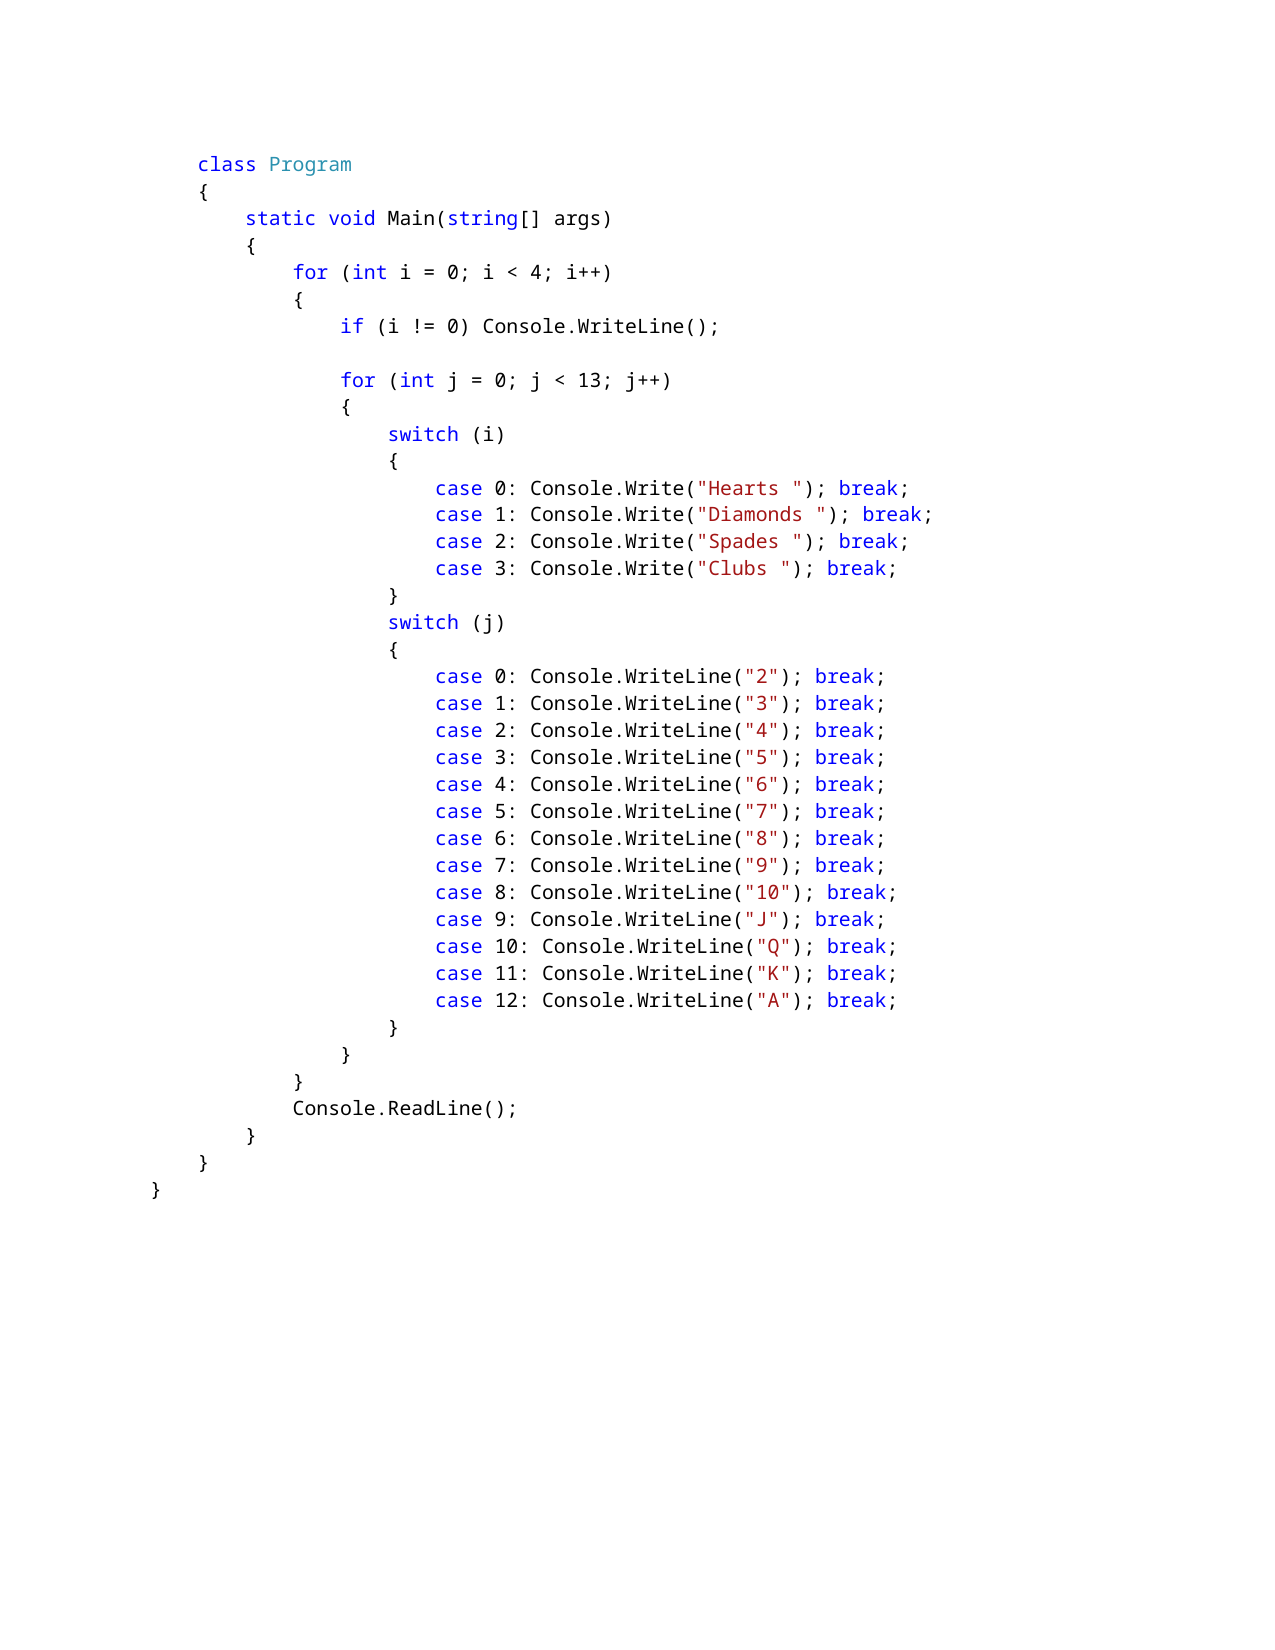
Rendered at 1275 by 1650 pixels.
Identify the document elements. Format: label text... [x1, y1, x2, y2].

text for (int i = 0; i < 4; i++) [150, 258, 1125, 285]
text case 7: Console.WriteLine("9"); break; [150, 851, 1125, 878]
text { [150, 393, 1125, 420]
text { [150, 285, 1125, 312]
text { [150, 177, 1125, 204]
text Console.ReadLine(); [150, 1094, 1125, 1121]
text case 0: Console.WriteLine("2"); break; [150, 663, 1125, 689]
text { [150, 231, 1125, 258]
text case 10: Console.WriteLine("Q"); break; [150, 932, 1125, 959]
text switch (i) [150, 420, 1125, 447]
text case 1: Console.WriteLine("3"); break; [150, 689, 1125, 717]
text case 0: Console.Write("Hearts "); break; [150, 474, 1125, 501]
text case 4: Console.WriteLine("6"); break; [150, 771, 1125, 797]
text case 3: Console.Write("Clubs "); break; [150, 555, 1125, 582]
text } [150, 1175, 1125, 1202]
text for (int j = 0; j < 13; j++) [150, 366, 1125, 393]
text case 9: Console.WriteLine("J"); break; [150, 905, 1125, 932]
text case 2: Console.Write("Spades "); break; [150, 528, 1125, 555]
text static void Main(string[] args) [150, 204, 1125, 231]
text case 6: Console.WriteLine("8"); break; [150, 824, 1125, 851]
text } [150, 1148, 1125, 1175]
text case 5: Console.WriteLine("7"); break; [150, 797, 1125, 824]
text } [150, 1121, 1125, 1148]
text } [150, 582, 1125, 609]
text case 11: Console.WriteLine("K"); break; [150, 959, 1125, 986]
text case 8: Console.WriteLine("10"); break; [150, 878, 1125, 905]
text switch (j) [150, 609, 1125, 636]
text { [150, 636, 1125, 663]
text } [150, 1040, 1125, 1067]
text case 12: Console.WriteLine("A"); break; [150, 986, 1125, 1013]
text } [150, 1067, 1125, 1094]
text class Program [150, 150, 1125, 177]
text { [150, 447, 1125, 474]
text case 3: Console.WriteLine("5"); break; [150, 743, 1125, 771]
text case 1: Console.Write("Diamonds "); break; [150, 501, 1125, 528]
text case 2: Console.WriteLine("4"); break; [150, 717, 1125, 743]
text } [150, 1013, 1125, 1040]
text if (i != 0) Console.WriteLine(); [150, 312, 1125, 339]
